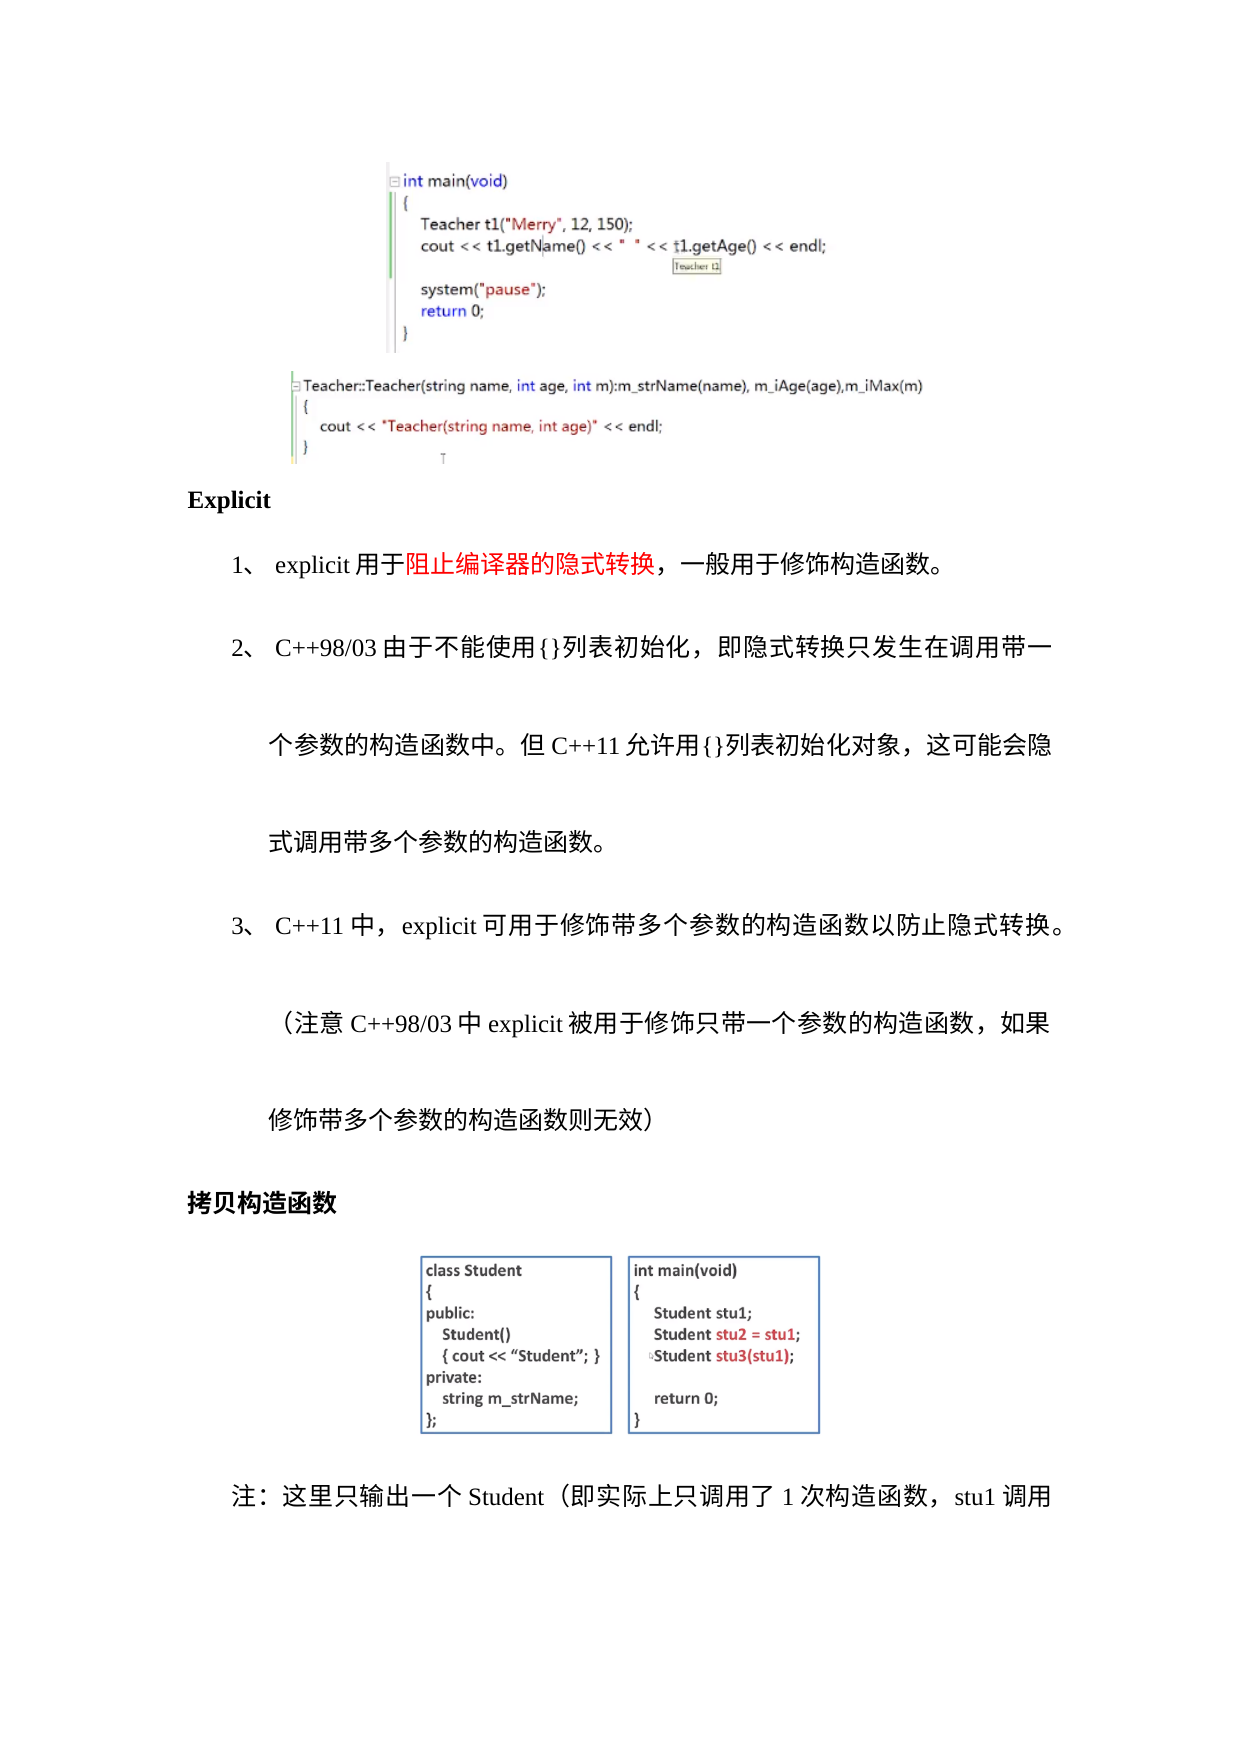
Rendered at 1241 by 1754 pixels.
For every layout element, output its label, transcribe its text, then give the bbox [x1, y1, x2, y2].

list explicit用于阻止编译器的隐式转换，一般用于修饰构造函数。 [231, 530, 1053, 595]
list C++11中，explicit可用于修饰带多个参数的构造函数以防止隐式转换。（注意C++98/03中explicit被用于修饰只带一个参数的构造函数，如果修饰带多个参数的构造函数则无效） [231, 891, 1053, 1151]
picture [386, 162, 855, 353]
list C++98/03由于不能使用{}列表初始化，即隐式转换只发生在调用带一个参数的构造函数中。但C++11允许用{}列表初始化对象，这可能会隐式调用带多个参数的构造函数。 [231, 613, 1053, 873]
picture [291, 371, 949, 464]
subtitle Explicit [187, 483, 1053, 516]
picture [416, 1252, 825, 1436]
subtitle 拷贝构造函数 [187, 1169, 1053, 1234]
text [187, 1462, 1053, 1527]
